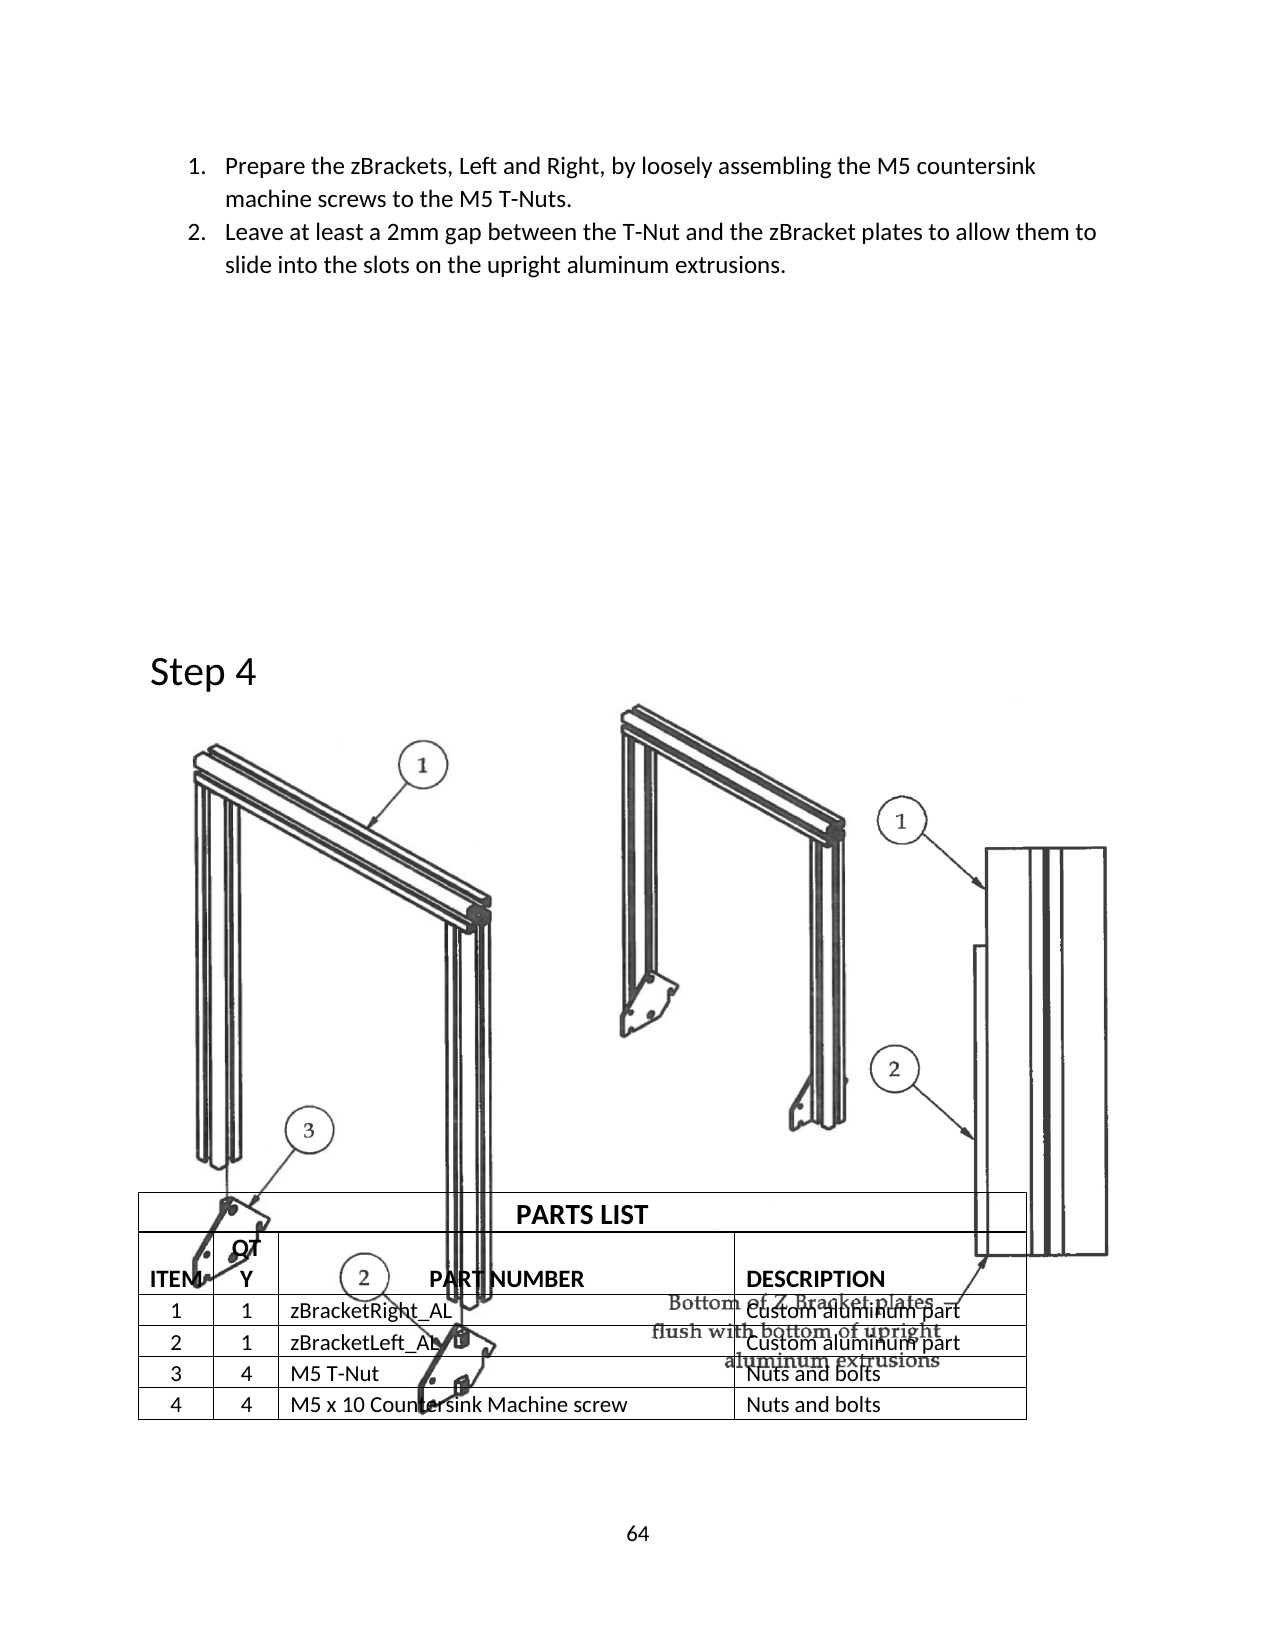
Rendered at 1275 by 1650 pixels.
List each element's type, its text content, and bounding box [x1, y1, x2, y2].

table_cell Nuts and bolts [735, 1388, 1026, 1418]
table_header PARTS LIST [139, 1193, 1026, 1231]
table_cell ITEM [139, 1233, 213, 1293]
table_cell 4 [214, 1388, 278, 1418]
table_cell 3 [139, 1357, 213, 1387]
table_cell DESCRIPTION [735, 1233, 1026, 1293]
list Prepare the zBrackets, Left and Right, by loosely assembling the M5 countersink machine screws to the M5 T-Nuts. [187, 150, 1125, 213]
list Leave at least a 2mm gap between the T-Nut and the zBracket plates to allow them to slide into the slots on the upright aluminum extrusions. [187, 216, 1125, 279]
table_cell Custom aluminum part [735, 1326, 1026, 1356]
table_cell M5 T-Nut [279, 1357, 734, 1387]
picture [150, 698, 1122, 1423]
table_cell M5 x 10 Countersink Machine screw [279, 1388, 734, 1418]
text Step 4 [150, 645, 1125, 696]
table_cell 4 [139, 1388, 213, 1418]
table_cell QTY [214, 1233, 278, 1293]
table_cell 4 [214, 1357, 278, 1387]
table_cell Custom aluminum part [735, 1295, 1026, 1325]
table_cell zBracketLeft_AL [279, 1326, 734, 1356]
table_cell Nuts and bolts [735, 1357, 1026, 1387]
table_cell 1 [214, 1326, 278, 1356]
table_cell 1 [139, 1295, 213, 1325]
table_cell 1 [214, 1295, 278, 1325]
table_cell zBracketRight_AL [279, 1295, 734, 1325]
table_cell 2 [139, 1326, 213, 1356]
table_cell PART NUMBER [279, 1233, 734, 1293]
